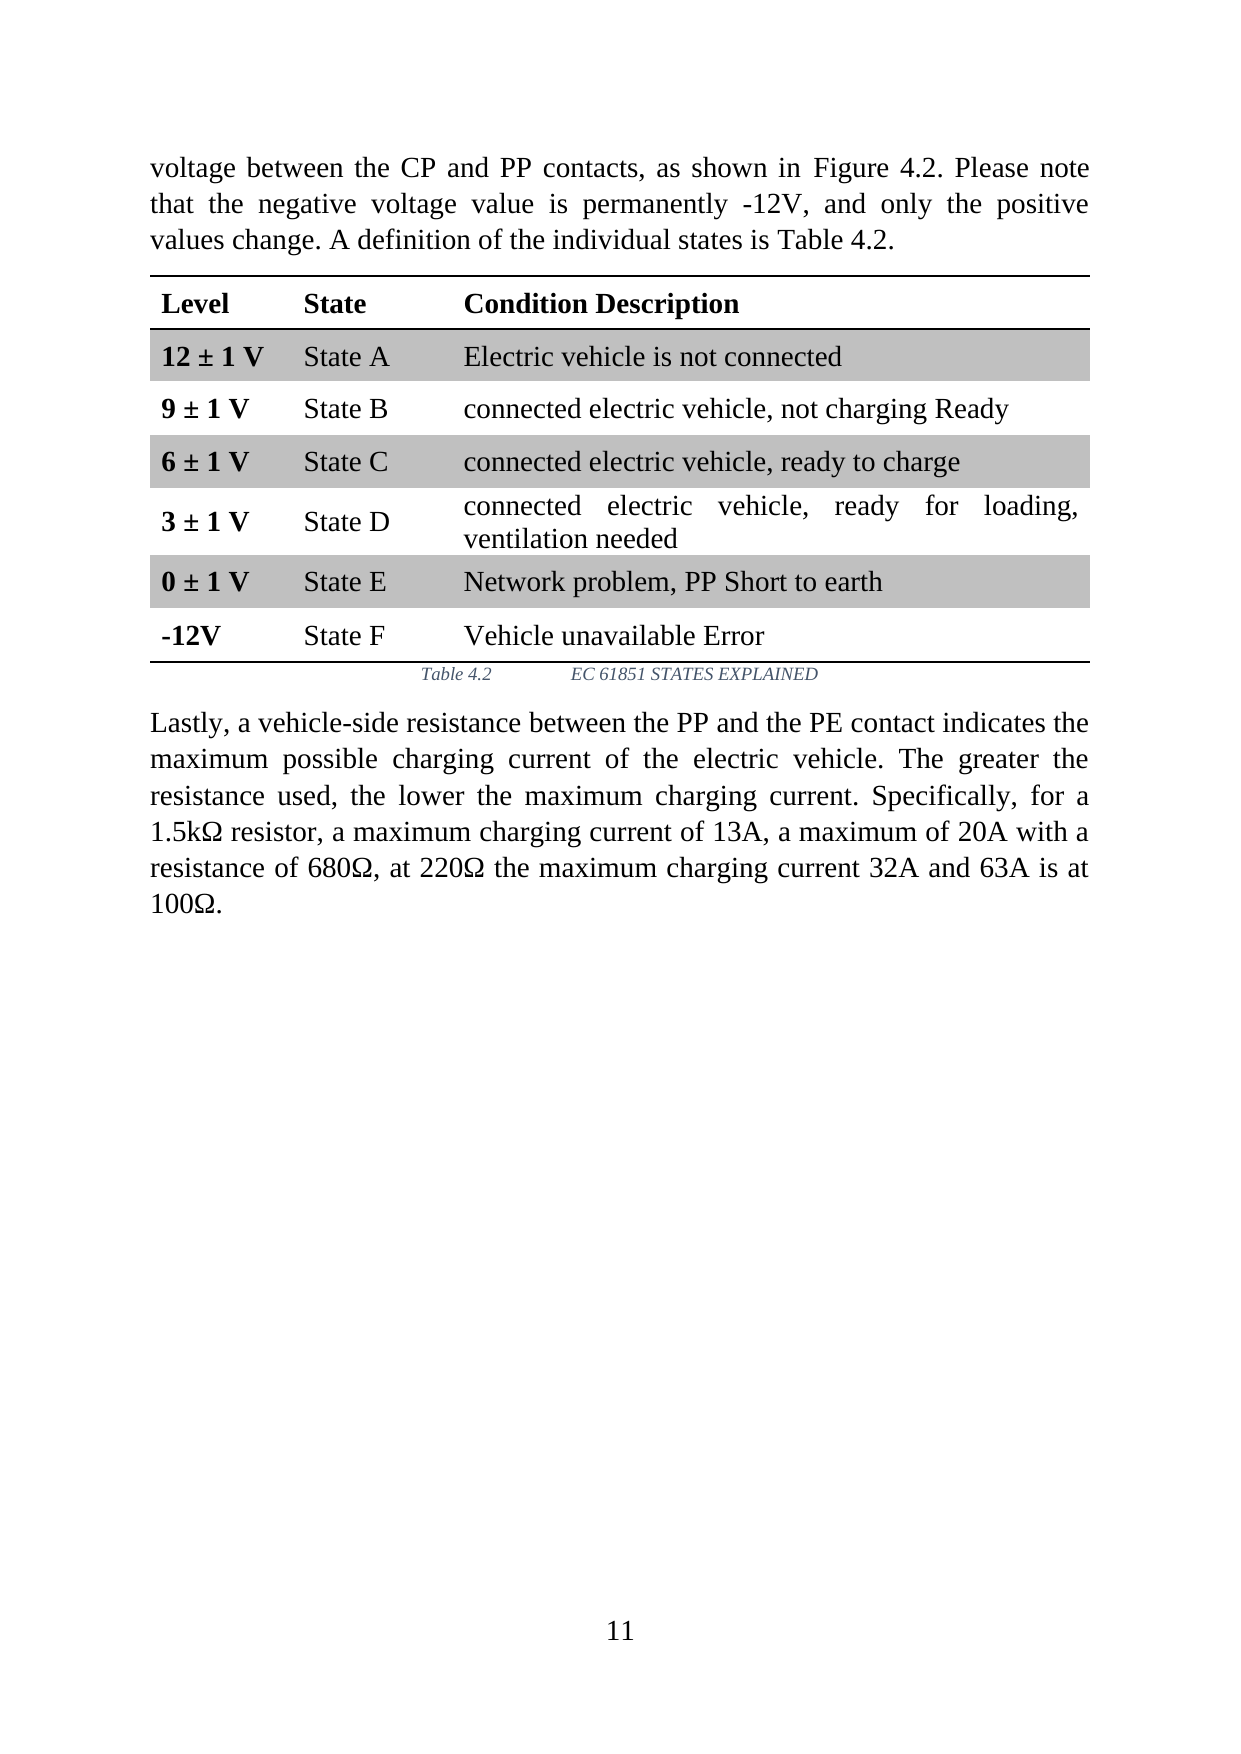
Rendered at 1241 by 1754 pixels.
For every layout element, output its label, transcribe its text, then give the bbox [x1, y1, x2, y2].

table_cell Network problem, PP Short to earth [452, 555, 1090, 608]
table_cell Electric vehicle is not connected [452, 330, 1090, 381]
table_cell 9 ± 1 V [150, 381, 292, 434]
table_cell State A [292, 330, 452, 381]
table_header Level [150, 277, 292, 328]
table_cell 3 ± 1 V [150, 488, 292, 555]
table_cell connected electric vehicle, ready to charge [452, 435, 1090, 488]
text Lastly, a vehicle-side resistance between the PP and the PE contact indicates the maximum possible charging current of the electric vehicle. The greater the resistance used, the lower the maximum charging current. Specifically, for a 1.5kΩ resistor, a maximum charging current of 13A, a maximum of 20A with a resistance of 680Ω, at 220Ω the maximum charging current 32A and 63A is at 100Ω. [150, 705, 1090, 920]
table_cell 6 ± 1 V [150, 435, 292, 488]
table_cell State C [292, 435, 452, 488]
table_cell State E [292, 555, 452, 608]
table_cell State F [292, 608, 452, 661]
text Table 4.2 EC 61851 STATES EXPLAINED [150, 663, 1090, 684]
table_cell Vehicle unavailable Error [452, 608, 1090, 661]
table_cell 0 ± 1 V [150, 555, 292, 608]
table_header State [292, 277, 452, 328]
table_cell connected electric vehicle, not charging Ready [452, 381, 1090, 434]
table_cell State D [292, 488, 452, 555]
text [150, 150, 1090, 256]
table_cell -12V [150, 608, 292, 661]
table_cell connected electric vehicle, ready for loading, ventilation needed [452, 488, 1090, 555]
table_cell State B [292, 381, 452, 434]
table_cell 12 ± 1 V [150, 330, 292, 381]
table_header Condition Description [452, 277, 1090, 328]
